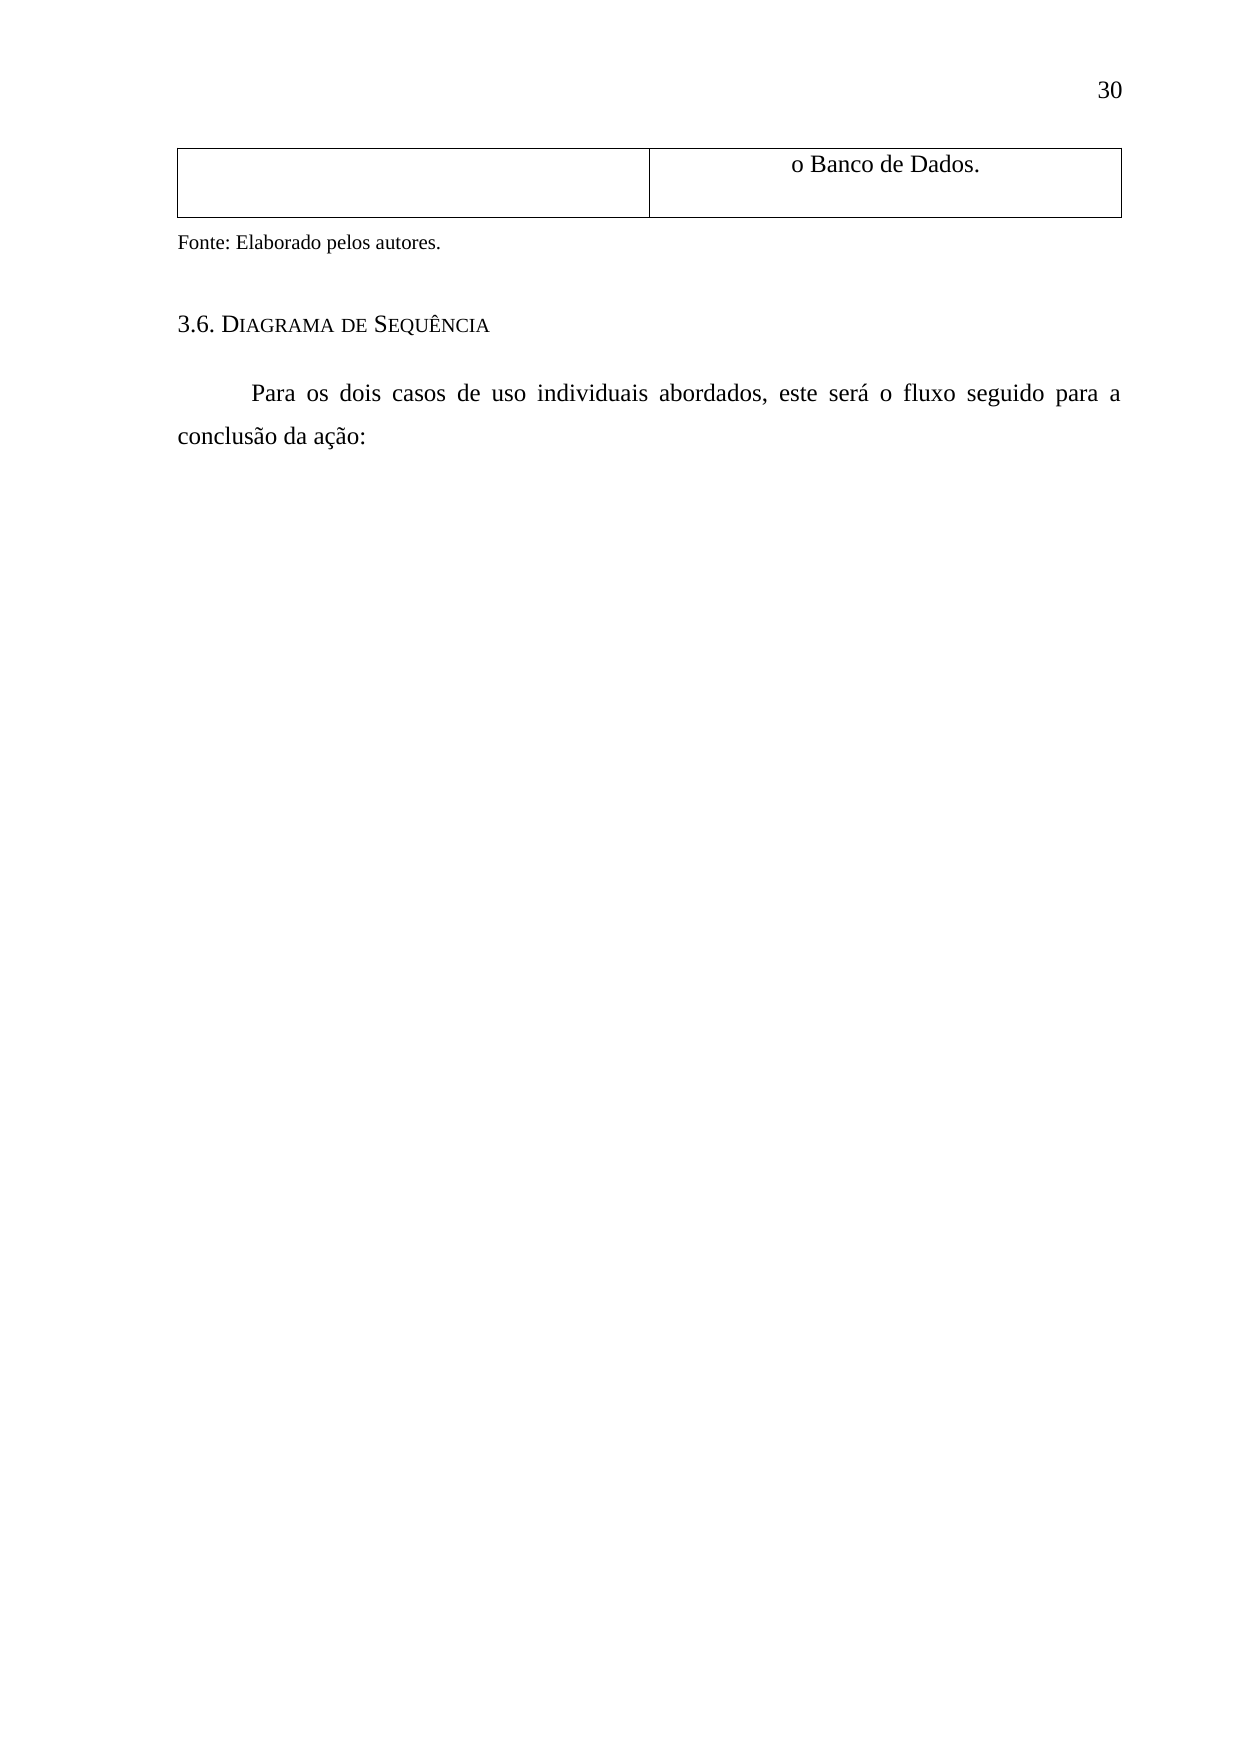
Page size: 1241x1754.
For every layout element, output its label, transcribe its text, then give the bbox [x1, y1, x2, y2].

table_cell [650, 149, 1121, 217]
table_cell [178, 149, 649, 217]
subtitle 3.6. Diagrama de Sequência [177, 309, 1122, 338]
text Para os dois casos de uso individuais abordados, este será o fluxo seguido para a conclusão da ação: [177, 378, 1122, 449]
text Fonte: Elaborado pelos autores. [177, 230, 1122, 254]
